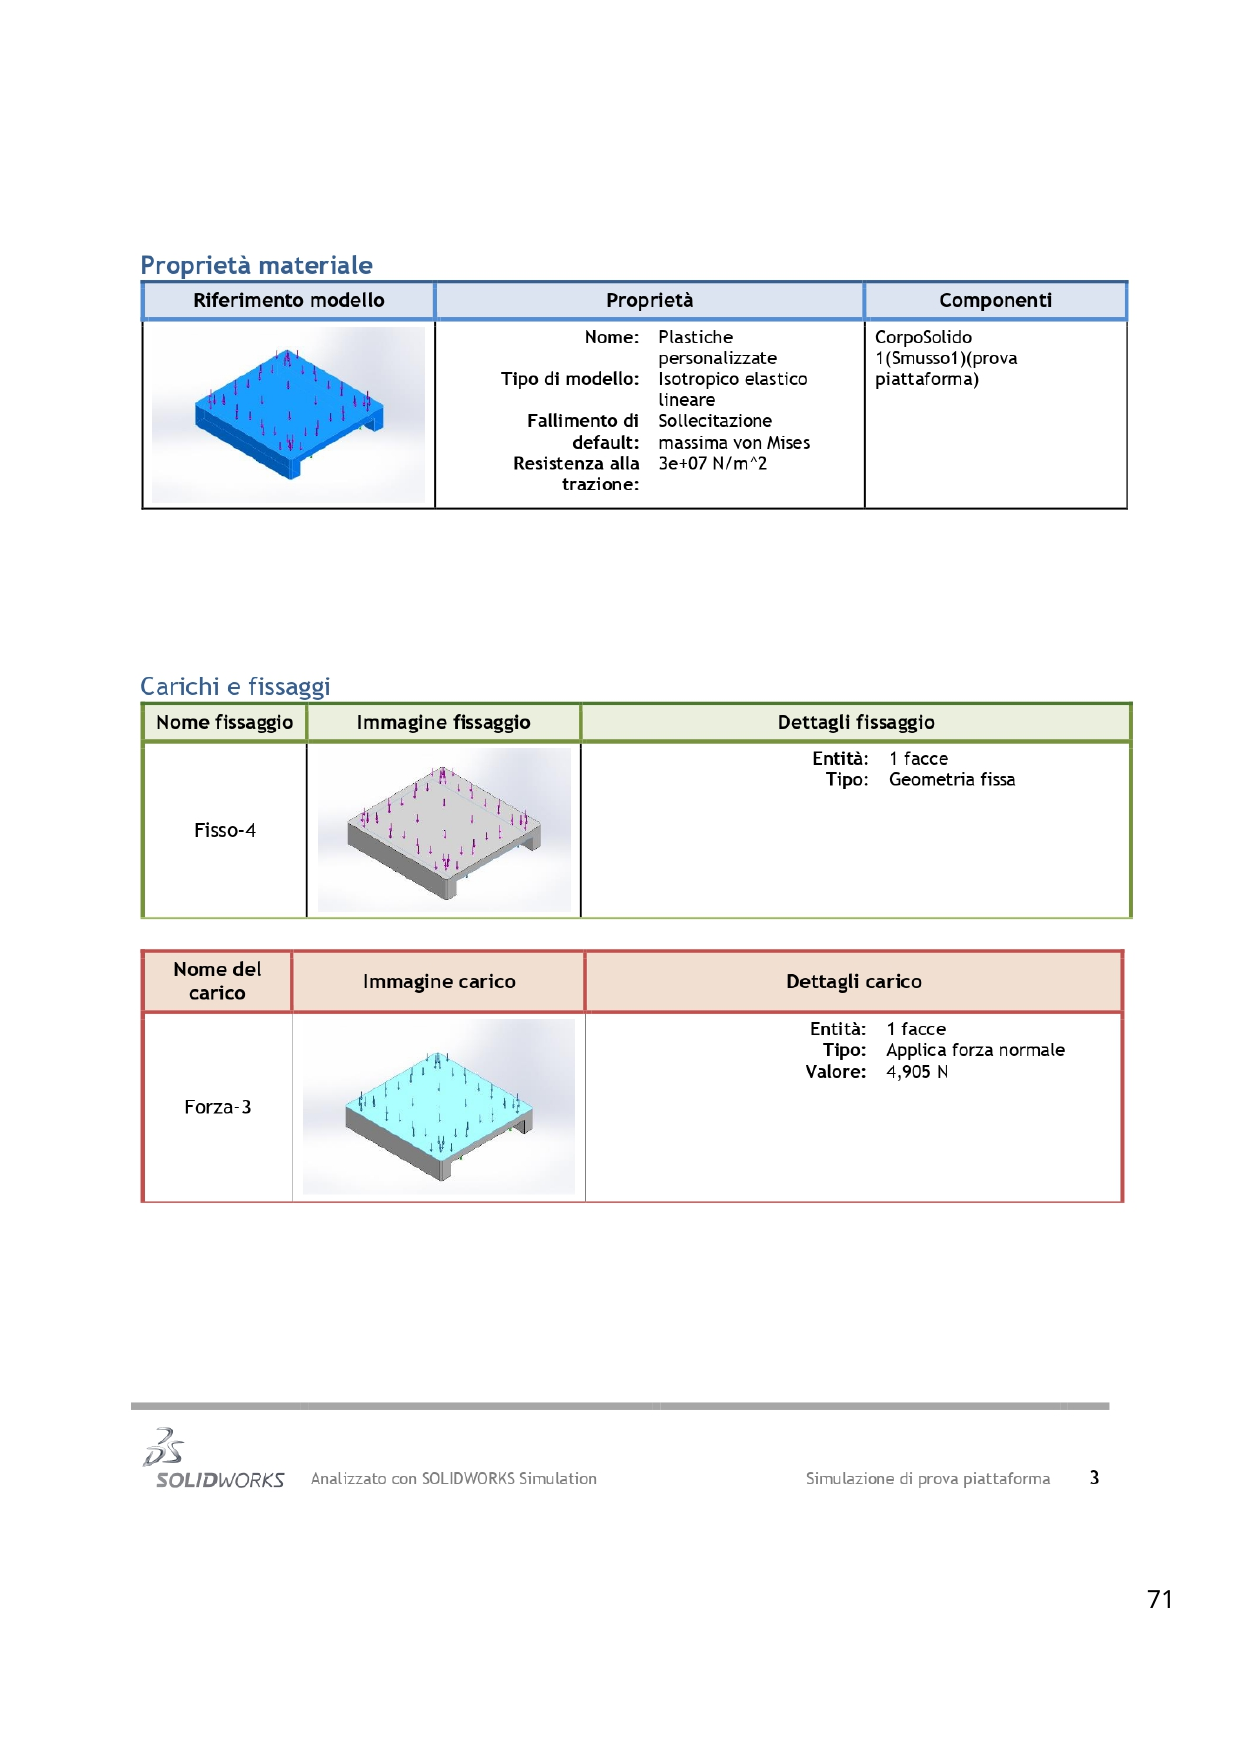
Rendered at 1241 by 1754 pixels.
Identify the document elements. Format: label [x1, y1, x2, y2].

picture [65, 142, 1174, 1577]
